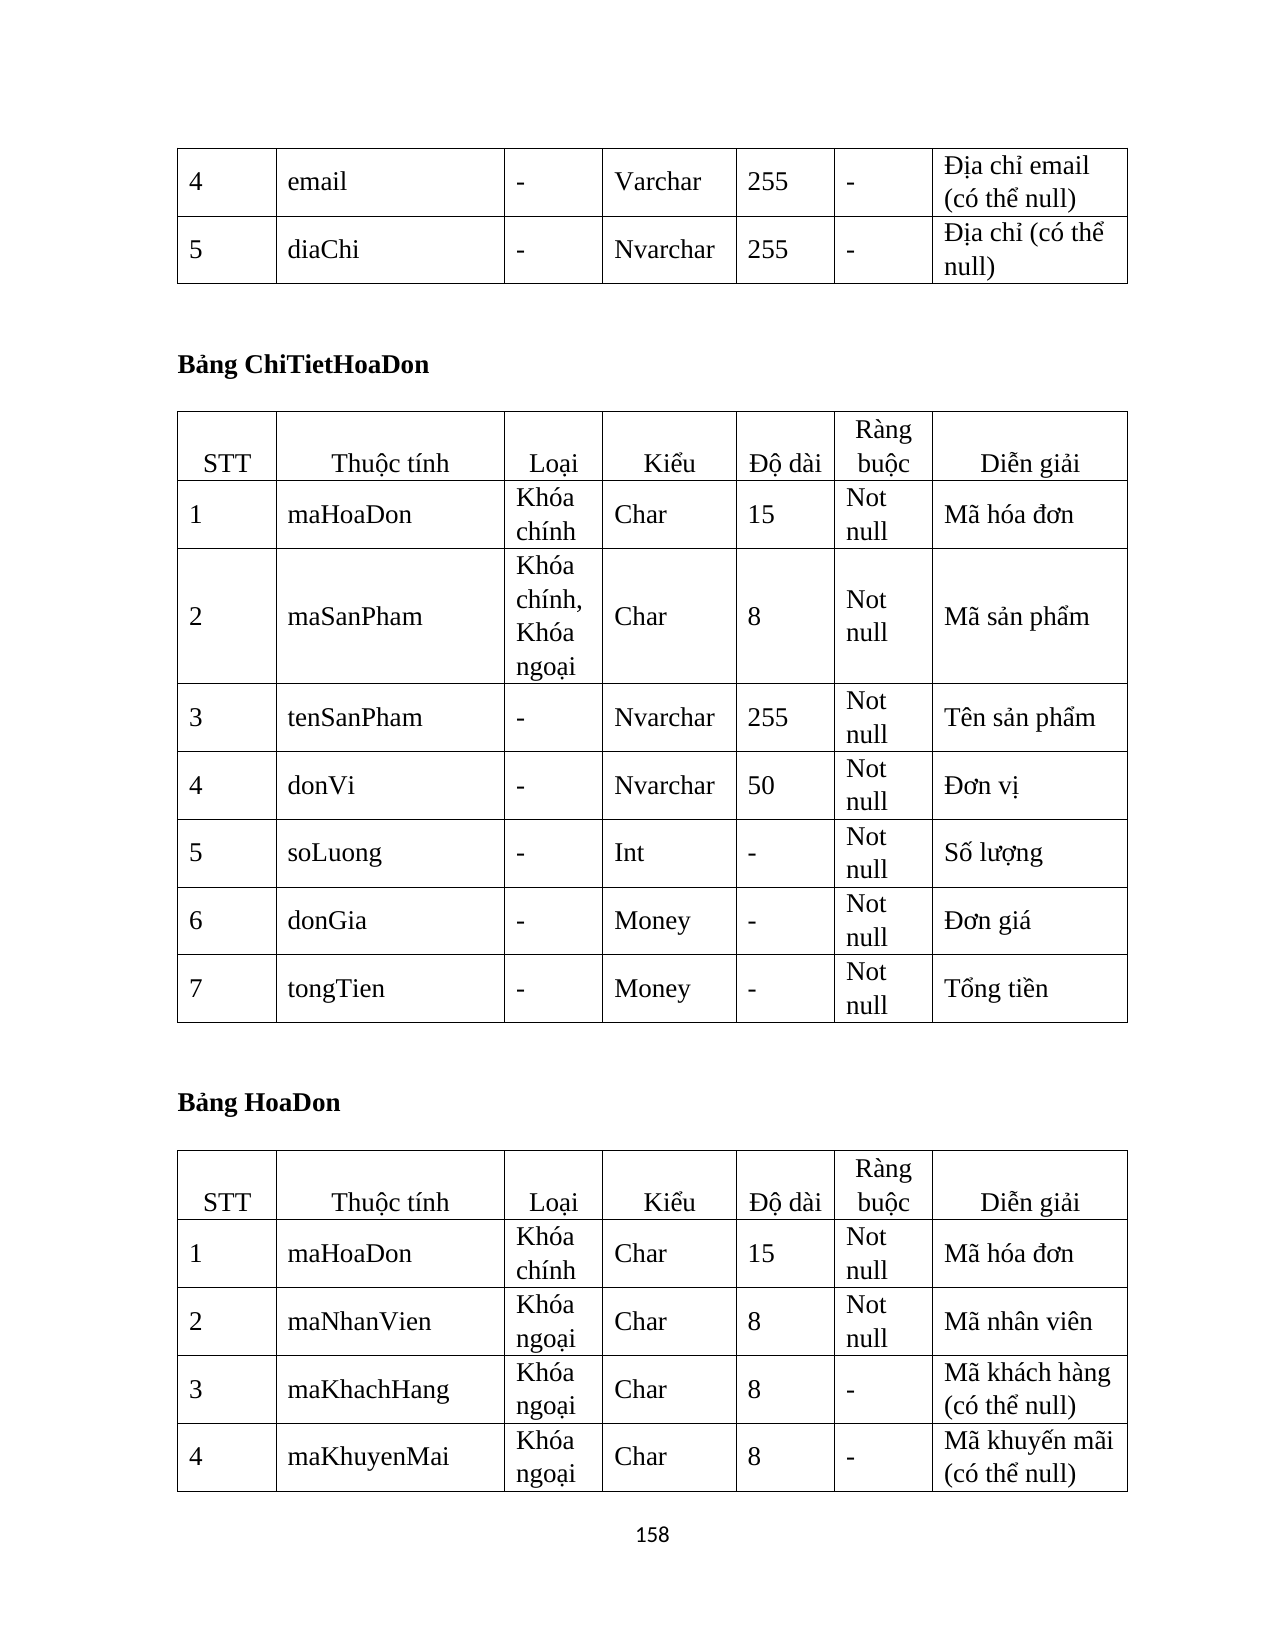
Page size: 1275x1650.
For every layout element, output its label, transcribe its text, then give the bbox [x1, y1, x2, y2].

table_cell Mã khuyến mãi (có thể null) [933, 1424, 1127, 1491]
table_cell diaChi [277, 217, 504, 283]
table_cell 255 [737, 149, 834, 216]
table_cell - [505, 684, 602, 751]
table_cell Char [603, 1288, 736, 1355]
table_cell Not null [835, 684, 932, 751]
table_cell 3 [178, 684, 276, 751]
table_cell Nvarchar [603, 217, 736, 283]
table_header STT [178, 1151, 276, 1219]
table_cell Char [603, 549, 736, 683]
table_cell 255 [737, 217, 834, 283]
table_header Độ dài [737, 412, 834, 480]
table_cell 1 [178, 1220, 276, 1287]
table_cell Varchar [603, 149, 736, 216]
table_header Diễn giải [933, 412, 1127, 480]
table_cell - [835, 217, 932, 283]
table_cell 7 [178, 955, 276, 1022]
table_cell 8 [737, 549, 834, 683]
table_cell - [505, 820, 602, 887]
table_cell 4 [178, 1424, 276, 1491]
table_cell Khóa chính, Khóa ngoại [505, 549, 602, 683]
table_cell 5 [178, 217, 276, 283]
table_cell Khóa chính [505, 1220, 602, 1287]
table_cell Not null [835, 888, 932, 954]
table_cell Not null [835, 955, 932, 1022]
table_cell Khóa ngoại [505, 1424, 602, 1491]
table_cell - [737, 820, 834, 887]
table_cell - [835, 1356, 932, 1423]
table_cell - [835, 1424, 932, 1491]
table_cell Khóa chính [505, 481, 602, 548]
table_cell - [505, 752, 602, 819]
table_header Loại [505, 412, 602, 480]
table_cell - [737, 955, 834, 1022]
table_cell 6 [178, 888, 276, 954]
text Bảng ChiTietHoaDon [177, 348, 1127, 379]
table_cell 8 [737, 1356, 834, 1423]
table_cell 2 [178, 1288, 276, 1355]
table_cell Not null [835, 1220, 932, 1287]
table_cell Mã nhân viên [933, 1288, 1127, 1355]
table_cell maKhuyenMai [277, 1424, 504, 1491]
table_cell Money [603, 955, 736, 1022]
table_cell donVi [277, 752, 504, 819]
table_cell Not null [835, 549, 932, 683]
table_cell Char [603, 1356, 736, 1423]
table_cell 15 [737, 481, 834, 548]
table_cell Mã hóa đơn [933, 481, 1127, 548]
table_cell Nvarchar [603, 752, 736, 819]
table_cell 15 [737, 1220, 834, 1287]
table_cell Mã sản phẩm [933, 549, 1127, 683]
table_cell Char [603, 481, 736, 548]
table_header Ràng buộc [835, 1151, 932, 1219]
table_cell Not null [835, 752, 932, 819]
table_cell Tên sản phẩm [933, 684, 1127, 751]
table_cell 3 [178, 1356, 276, 1423]
table_cell Money [603, 888, 736, 954]
table_cell Đơn giá [933, 888, 1127, 954]
table_cell email [277, 149, 504, 216]
table_cell Số lượng [933, 820, 1127, 887]
table_cell donGia [277, 888, 504, 954]
table_cell maHoaDon [277, 481, 504, 548]
table_cell - [505, 955, 602, 1022]
table_header Độ dài [737, 1151, 834, 1219]
table_cell Khóa ngoại [505, 1356, 602, 1423]
table_header Thuộc tính [277, 412, 504, 480]
table_cell Địa chỉ email (có thể null) [933, 149, 1127, 216]
table_cell Địa chỉ (có thể null) [933, 217, 1127, 283]
table_cell - [505, 217, 602, 283]
table_cell tenSanPham [277, 684, 504, 751]
table_cell 8 [737, 1288, 834, 1355]
table_cell Not null [835, 481, 932, 548]
table_cell Int [603, 820, 736, 887]
table_cell Not null [835, 820, 932, 887]
table_cell - [835, 149, 932, 216]
table_cell maHoaDon [277, 1220, 504, 1287]
table_cell 4 [178, 149, 276, 216]
table_cell 50 [737, 752, 834, 819]
table_cell Đơn vị [933, 752, 1127, 819]
text Bảng HoaDon [177, 1087, 1127, 1118]
table_header Kiểu [603, 412, 736, 480]
table_cell Tổng tiền [933, 955, 1127, 1022]
table_cell Khóa ngoại [505, 1288, 602, 1355]
table_cell maSanPham [277, 549, 504, 683]
table_header Thuộc tính [277, 1151, 504, 1219]
table_cell - [505, 149, 602, 216]
table_cell - [737, 888, 834, 954]
table_cell 4 [178, 752, 276, 819]
table_header Kiểu [603, 1151, 736, 1219]
table_header STT [178, 412, 276, 480]
table_cell 1 [178, 481, 276, 548]
table_cell Char [603, 1220, 736, 1287]
table_cell Mã hóa đơn [933, 1220, 1127, 1287]
table_cell 8 [737, 1424, 834, 1491]
table_cell Char [603, 1424, 736, 1491]
table_cell Nvarchar [603, 684, 736, 751]
table_cell 255 [737, 684, 834, 751]
table_cell - [505, 888, 602, 954]
table_cell maKhachHang [277, 1356, 504, 1423]
table_cell 5 [178, 820, 276, 887]
table_header Diễn giải [933, 1151, 1127, 1219]
table_cell 2 [178, 549, 276, 683]
table_header Ràng buộc [835, 412, 932, 480]
table_cell Mã khách hàng (có thể null) [933, 1356, 1127, 1423]
table_header Loại [505, 1151, 602, 1219]
table_cell tongTien [277, 955, 504, 1022]
table_cell soLuong [277, 820, 504, 887]
table_cell Not null [835, 1288, 932, 1355]
table_cell maNhanVien [277, 1288, 504, 1355]
